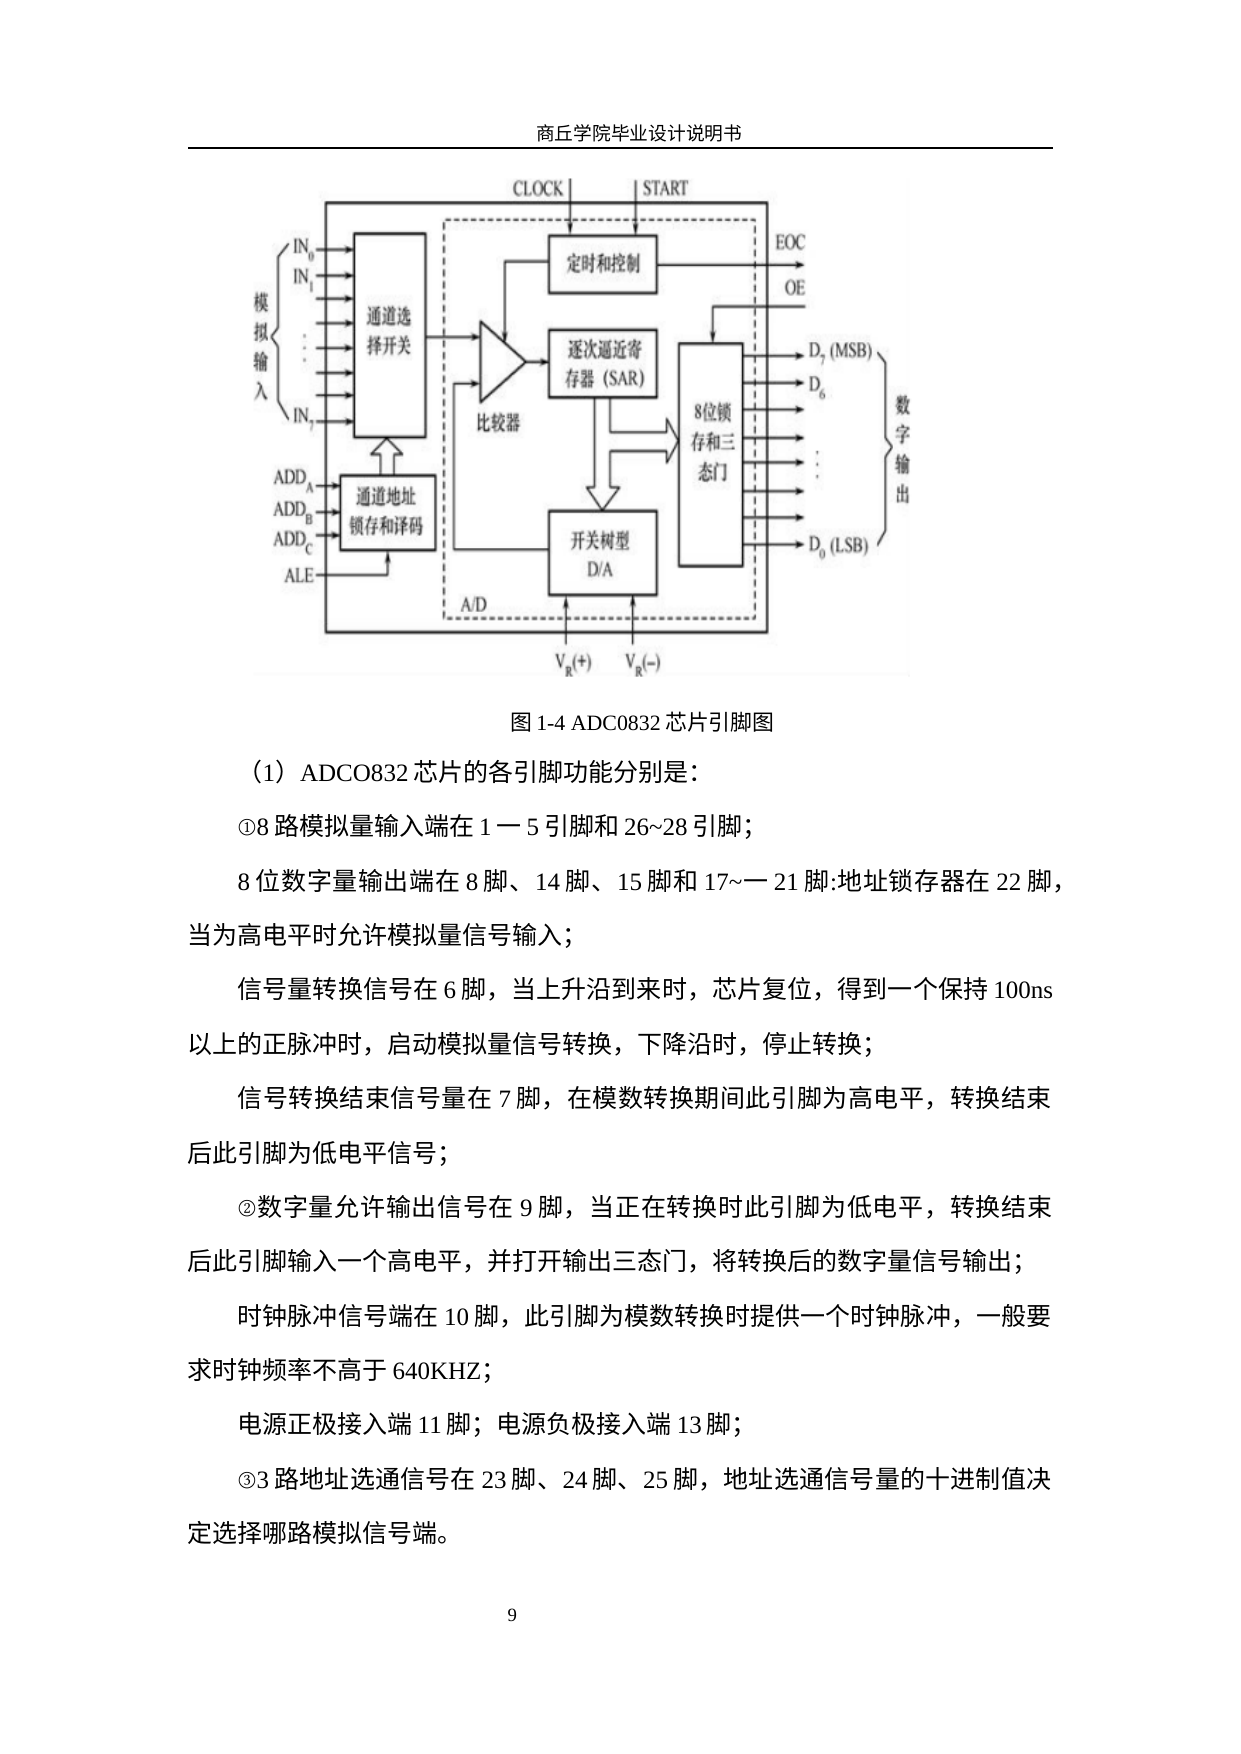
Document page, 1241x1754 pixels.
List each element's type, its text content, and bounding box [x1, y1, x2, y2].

text 图1-4 ADC0832芯片引脚图 [187, 705, 1053, 737]
text 电源正极接入端11脚；电源负极接入端13脚； [187, 1405, 1053, 1441]
text 时钟脉冲信号端在10脚，此引脚为模数转换时提供一个时钟脉冲，一般要求时钟频率不高于640KHZ； [187, 1296, 1053, 1387]
text 信号转换结束信号量在7脚，在模数转换期间此引脚为高电平，转换结束后此引脚为低电平信号； [187, 1079, 1053, 1169]
text 8位数字量输出端在8脚、14脚、15脚和17~一21脚:地址锁存器在22脚，当为高电平时允许模拟量信号输入； [187, 861, 1053, 952]
text 信号量转换信号在6脚，当上升沿到来时，芯片复位，得到一个保持100ns以上的正脉冲时，启动模拟量信号转换，下降沿时，停止转换； [187, 970, 1053, 1061]
picture [220, 166, 1020, 691]
text ③3路地址选通信号在23脚、24脚、25脚，地址选通信号量的十进制值决定选择哪路模拟信号端。 [187, 1459, 1053, 1550]
text ①8路模拟量输入端在1一5引脚和26~28引脚； [187, 807, 1053, 843]
text ②数字量允许输出信号在9脚，当正在转换时此引脚为低电平，转换结束后此引脚输入一个高电平，并打开输出三态门，将转换后的数字量信号输出； [187, 1187, 1053, 1278]
text （1）ADCO832芯片的各引脚功能分别是： [187, 752, 1053, 789]
